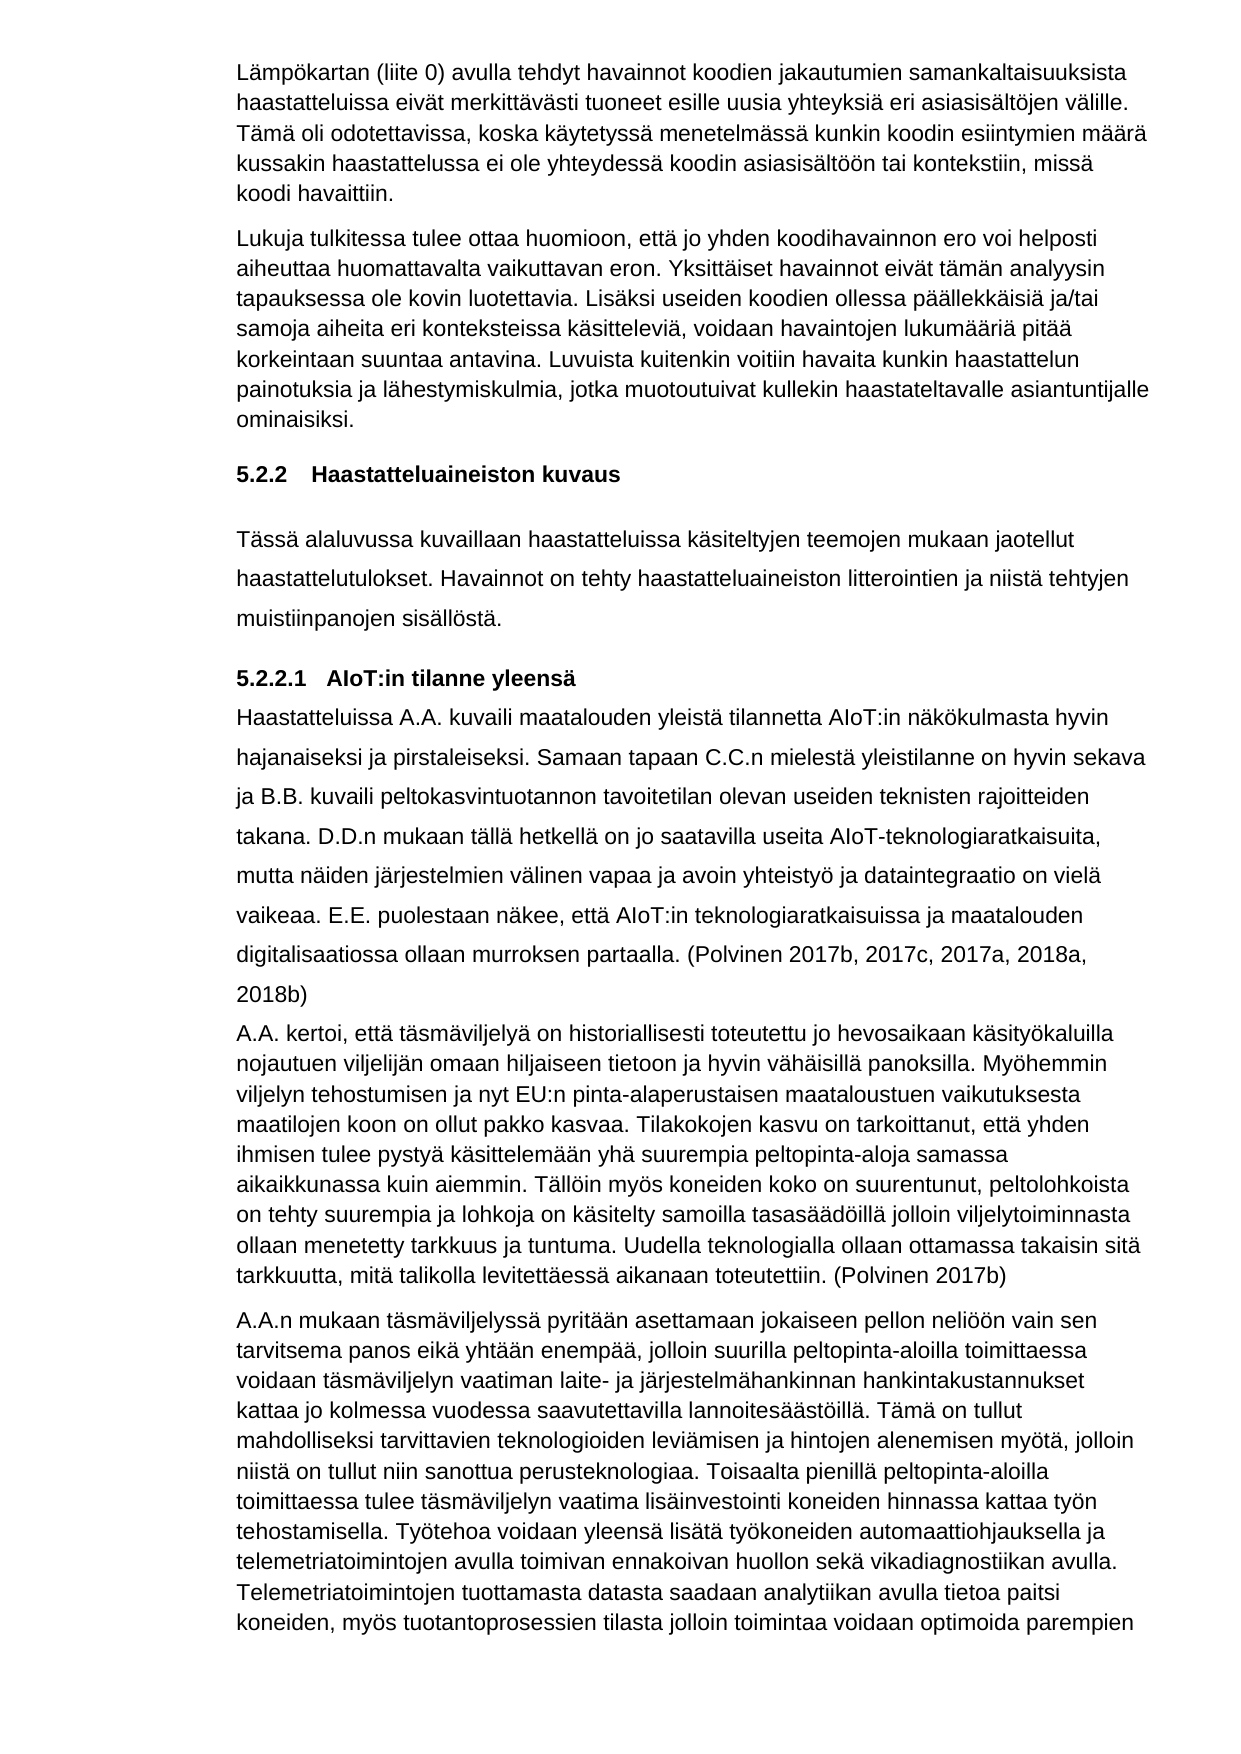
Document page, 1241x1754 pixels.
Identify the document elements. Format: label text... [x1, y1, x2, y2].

subtitle Haastatteluaineiston kuvaus [236, 461, 1152, 487]
text A.A. kertoi, että täsmäviljelyä on historiallisesti toteutettu jo hevosaikaan käsityökaluilla nojautuen viljelijän omaan hiljaiseen tietoon ja hyvin vähäisillä panoksilla. Myöhemmin viljelyn tehostumisen ja nyt EU:n pinta-alaperustaisen maataloustuen vaikutuksesta maatilojen koon on ollut pakko kasvaa. Tilakokojen kasvu on tarkoittanut, että yhden ihmisen tulee pystyä käsittelemään yhä suurempia peltopinta-aloja samassa aikaikkunassa kuin aiemmin. Tällöin myös koneiden koko on suurentunut, peltolohkoista on tehty suurempia ja lohkoja on käsitelty samoilla tasasäädöillä jolloin viljelytoiminnasta ollaan menetetty tarkkuus ja tuntuma. Uudella teknologialla ollaan ottamassa takaisin sitä tarkkuutta, mitä talikolla levitettäessä aikanaan toteutettiin. (Polvinen 2017b) [236, 1020, 1152, 1288]
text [236, 1307, 1152, 1635]
subtitle AIoT:in tilanne yleensä [236, 665, 1152, 691]
text Lukuja tulkitessa tulee ottaa huomioon, että jo yhden koodihavainnon ero voi helposti aiheuttaa huomattavalta vaikuttavan eron. Yksittäiset havainnot eivät tämän analyysin tapauksessa ole kovin luotettavia. Lisäksi useiden koodien ollessa päällekkäisiä ja/tai samoja aiheita eri konteksteissa käsitteleviä, voidaan havaintojen lukumääriä pitää korkeintaan suuntaa antavina. Luvuista kuitenkin voitiin havaita kunkin haastattelun painotuksia ja lähestymiskulmia, jotka muotoutuivat kullekin haastateltavalle asiantuntijalle ominaisiksi. [236, 225, 1152, 432]
text Lämpökartan (liite 0) avulla tehdyt havainnot koodien jakautumien samankaltaisuuksista haastatteluissa eivät merkittävästi tuoneet esille uusia yhteyksiä eri asiasisältöjen välille. Tämä oli odotettavissa, koska käytetyssä menetelmässä kunkin koodin esiintymien määrä kussakin haastattelussa ei ole yhteydessä koodin asiasisältöön tai kontekstiin, missä koodi havaittiin. [236, 59, 1152, 206]
